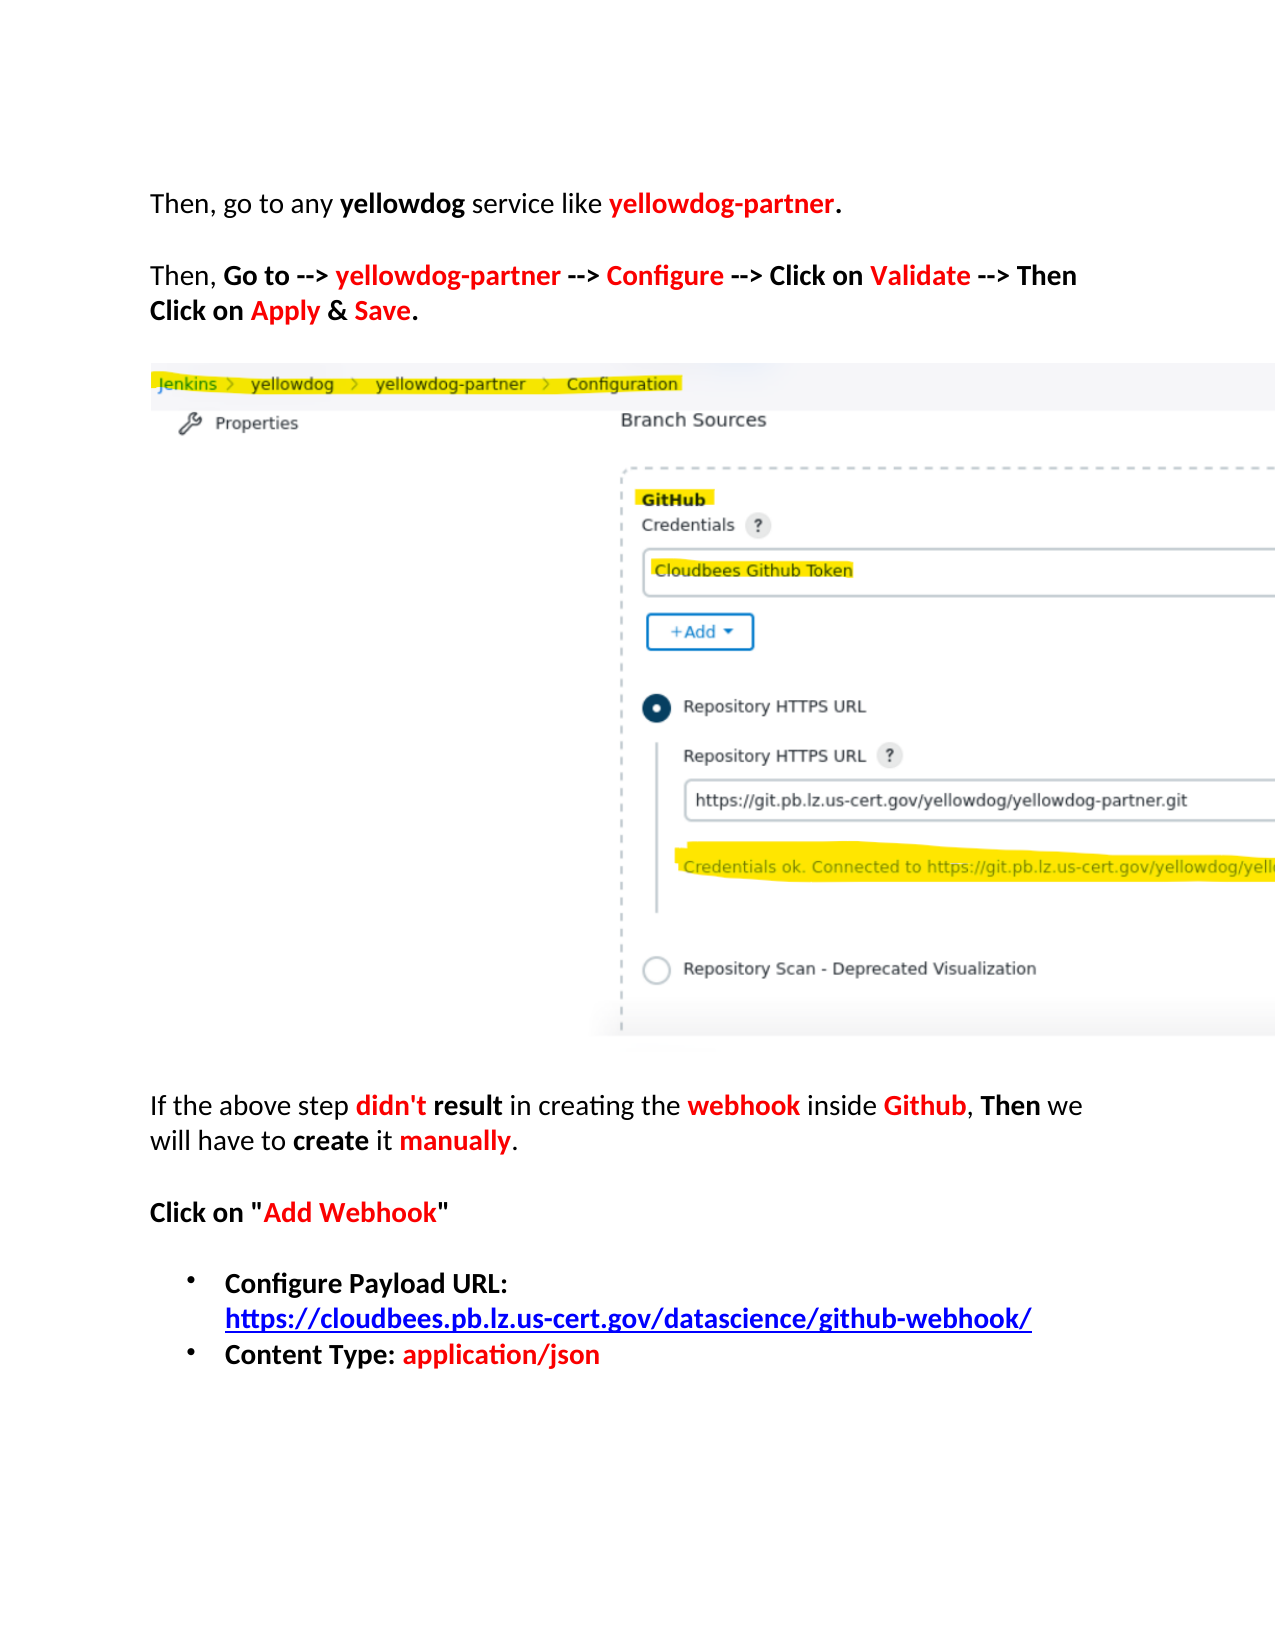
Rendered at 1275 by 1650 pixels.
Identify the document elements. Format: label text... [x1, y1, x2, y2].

text Then, go to any yellowdog service like yellowdog-partner. [150, 186, 1125, 221]
list Configure Payload URL: https://cloudbees.pb.lz.us-cert.gov/datascience/github-webhook/ [187, 1265, 1125, 1336]
text Then, Go to --> yellowdog-partner --> Configure --> Click on Validate --> Then Click on Apply & Save. [150, 257, 1125, 328]
text Click on "Add Webhook" [150, 1194, 1125, 1229]
picture [150, 363, 1275, 1052]
list Content Type: application/json [187, 1336, 1125, 1372]
text If the above step didn't result in creating the webhook inside Github, Then we will have to create it manually. [150, 1087, 1125, 1158]
